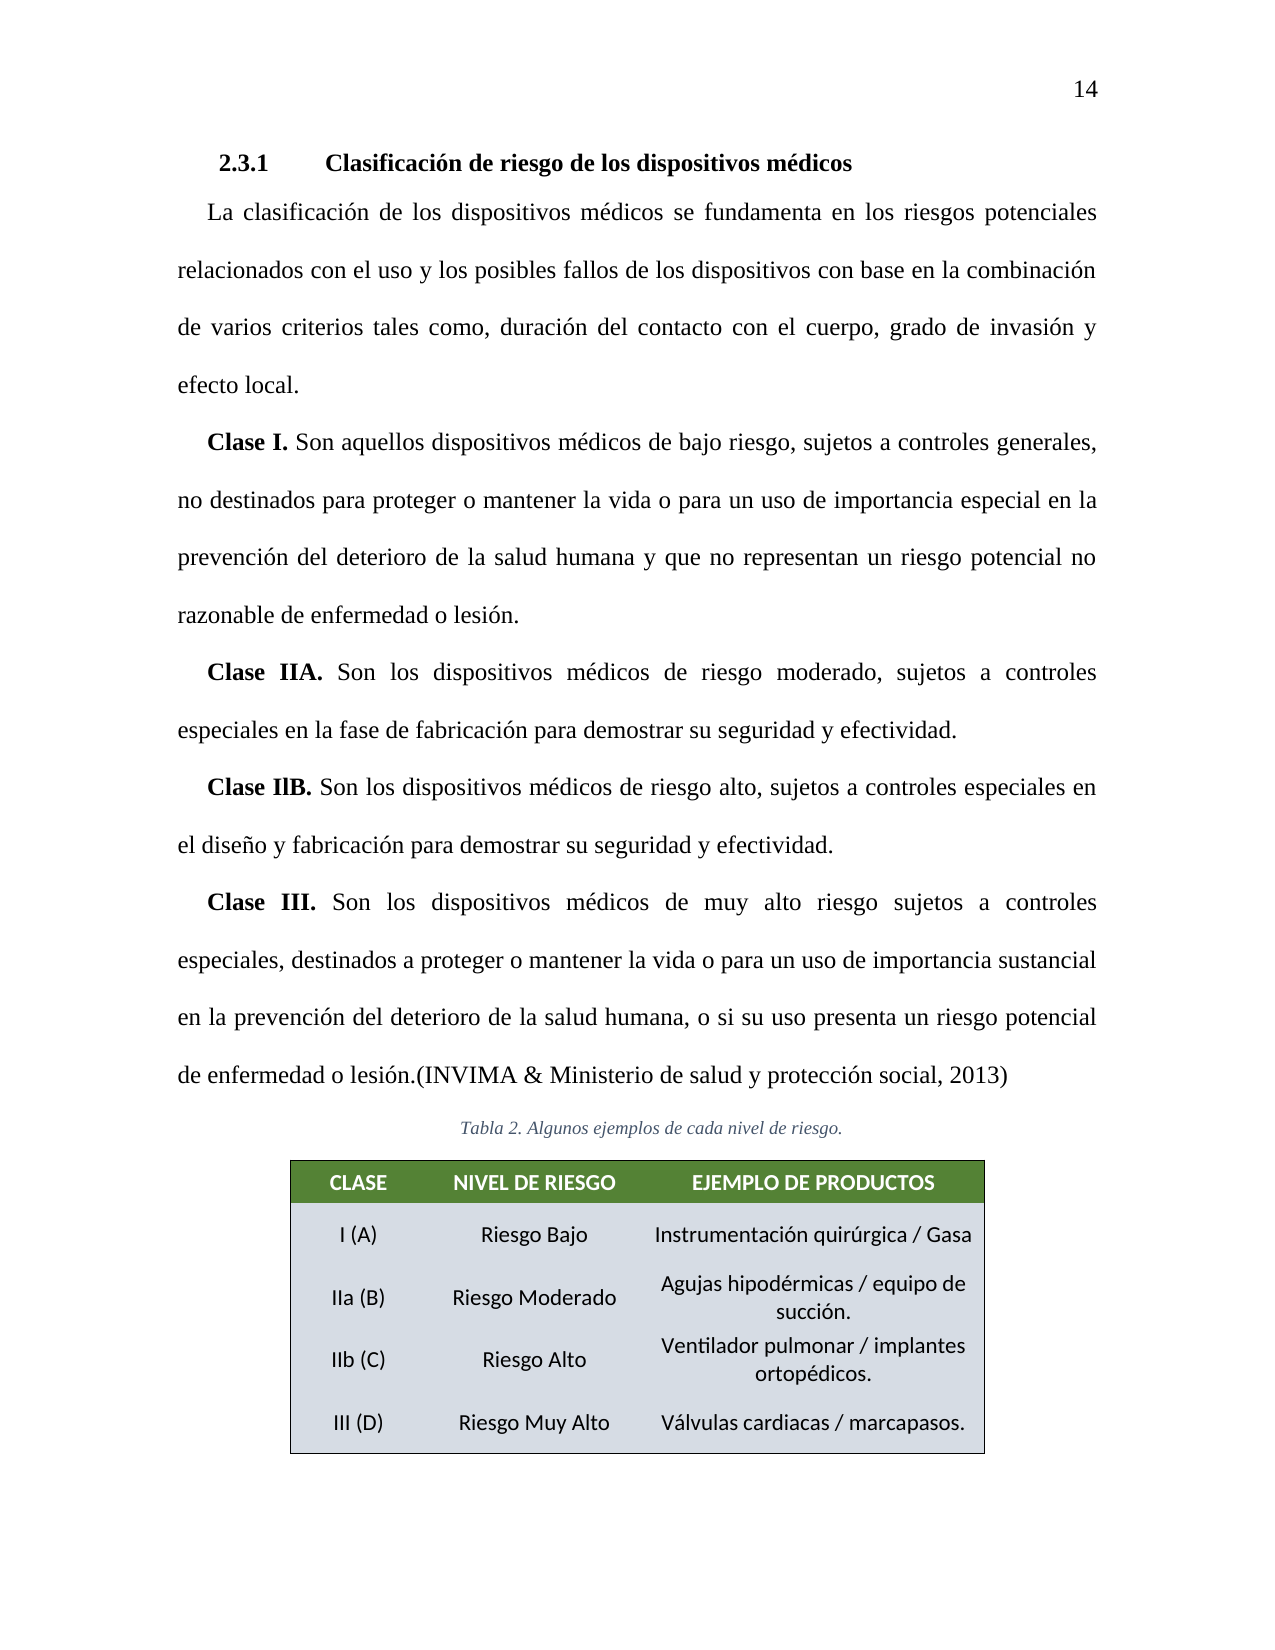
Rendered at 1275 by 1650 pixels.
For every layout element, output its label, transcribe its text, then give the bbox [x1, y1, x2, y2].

table_cell I (A) [291, 1203, 426, 1266]
table_cell IIb (C) [291, 1328, 426, 1391]
table_header CLASE [291, 1161, 426, 1203]
table_cell Agujas hipodérmicas / equipo de succión. [643, 1266, 984, 1328]
table_cell Ventilador pulmonar / implantes ortopédicos. [643, 1328, 984, 1391]
text Clase IIA. Son los dispositivos médicos de riesgo moderado, sujetos a controles especiales en la fase de fabricación para demostrar su seguridad y efectividad. [177, 657, 1098, 743]
text La clasificación de los dispositivos médicos se fundamenta en los riesgos potenciales relacionados con el uso y los posibles fallos de los dispositivos con base en la combinación de varios criterios tales como, duración del contacto con el cuerpo, grado de invasión y efecto local. [177, 197, 1098, 398]
text Clase III. Son los dispositivos médicos de muy alto riesgo sujetos a controles especiales, destinados a proteger o mantener la vida o para un uso de importancia sustancial en la prevención del deterioro de la salud humana, o si su uso presenta un riesgo potencial de enfermedad o lesión.(INVIMA & Ministerio de salud y protección social, 2013) [177, 887, 1098, 1088]
subtitle Clasificación de riesgo de los dispositivos médicos [177, 148, 1098, 176]
table_cell III (D) [291, 1391, 426, 1453]
table_cell IIa (B) [291, 1266, 426, 1328]
table_header EJEMPLO DE PRODUCTOS [643, 1161, 984, 1203]
text Clase IlB. Son los dispositivos médicos de riesgo alto, sujetos a controles especiales en el diseño y fabricación para demostrar su seguridad y efectividad. [177, 772, 1098, 858]
table_cell Riesgo Bajo [426, 1203, 643, 1266]
table_cell Riesgo Alto [426, 1328, 643, 1391]
table_cell Riesgo Muy Alto [426, 1391, 643, 1453]
table_cell Válvulas cardiacas / marcapasos. [643, 1391, 984, 1453]
table_header NIVEL DE RIESGO [426, 1161, 643, 1203]
table_cell Instrumentación quirúrgica / Gasa [643, 1203, 984, 1266]
text Tabla 2. Algunos ejemplos de cada nivel de riesgo. [177, 1117, 1098, 1139]
table_cell Riesgo Moderado [426, 1266, 643, 1328]
text Clase I. Son aquellos dispositivos médicos de bajo riesgo, sujetos a controles generales, no destinados para proteger o mantener la vida o para un uso de importancia especial en la prevención del deterioro de la salud humana y que no representan un riesgo potencial no razonable de enfermedad o lesión. [177, 427, 1098, 628]
